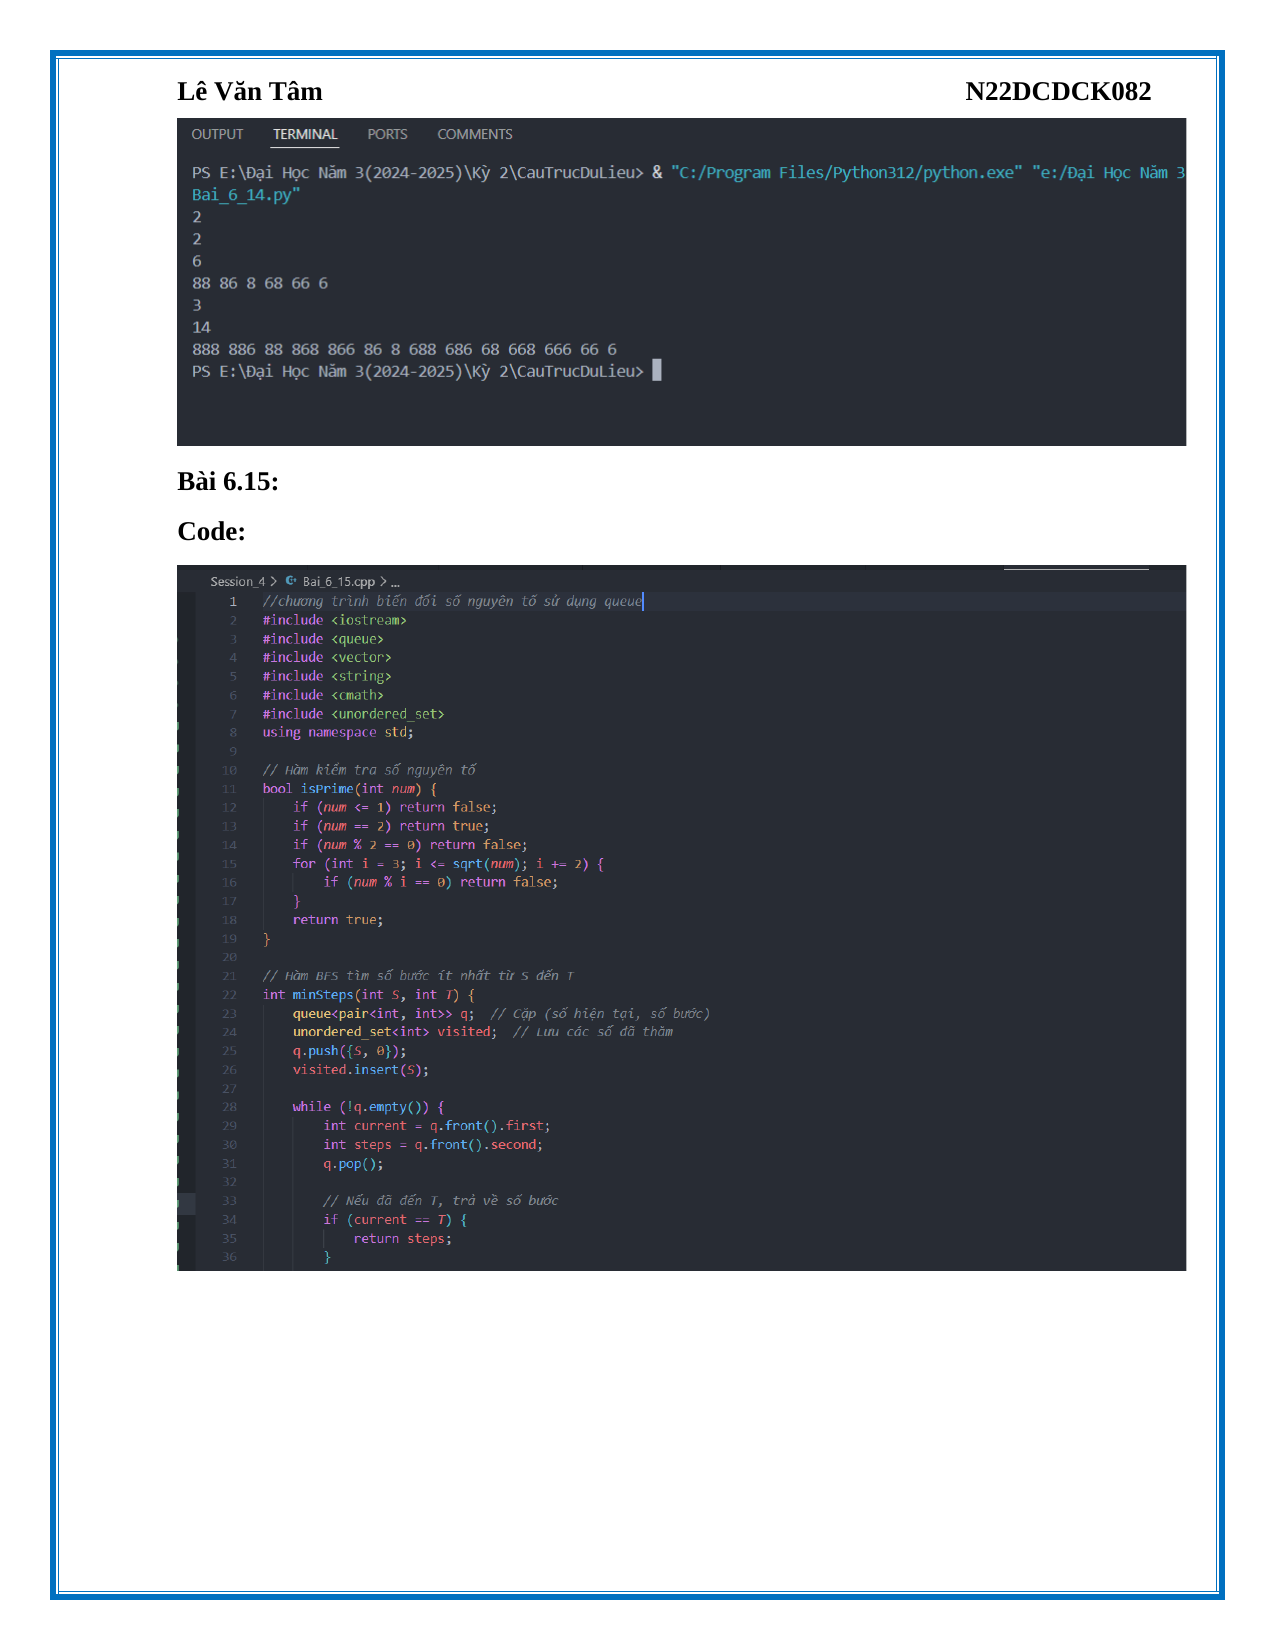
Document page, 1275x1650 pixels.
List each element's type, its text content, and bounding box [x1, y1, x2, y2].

picture [177, 565, 1187, 1271]
text Code: [177, 515, 1186, 546]
text Bài 6.15: [177, 465, 1186, 496]
picture [177, 118, 1187, 446]
